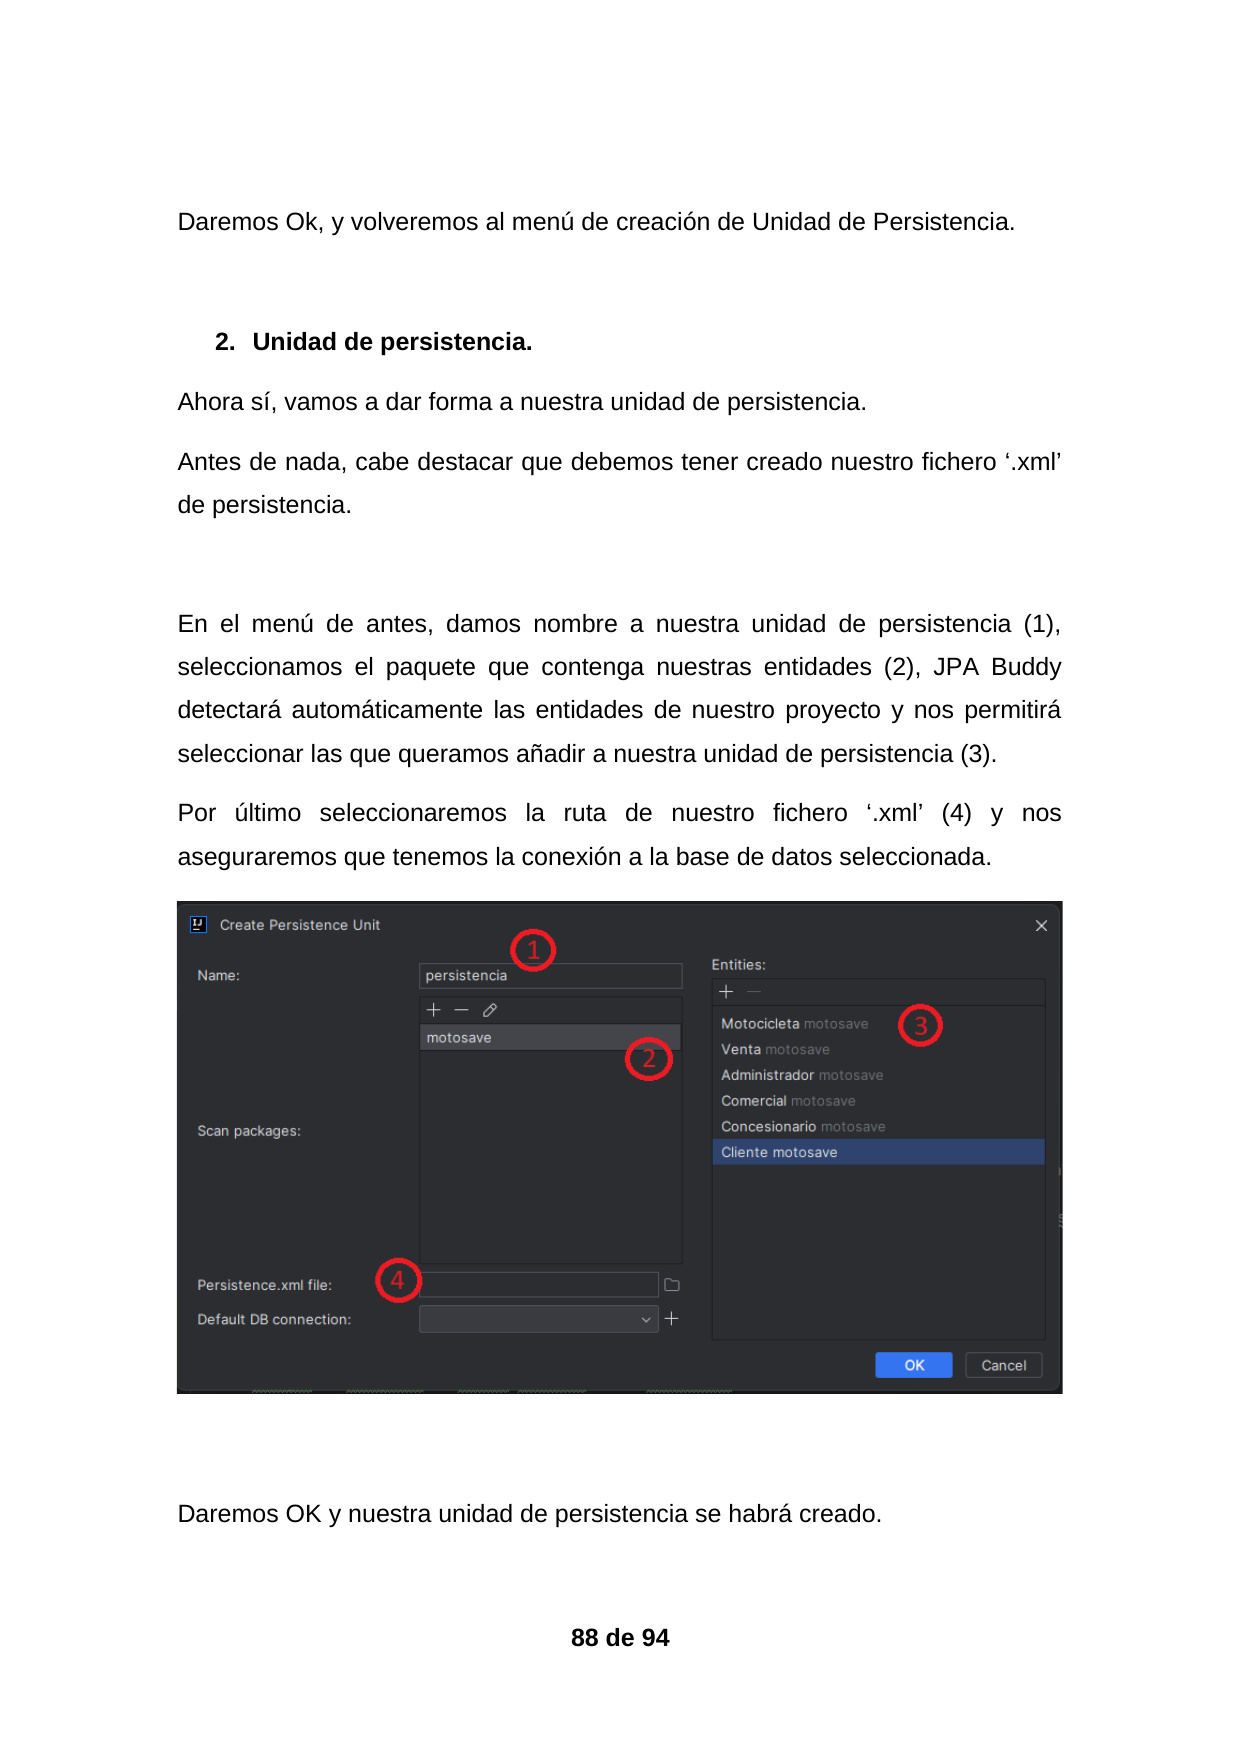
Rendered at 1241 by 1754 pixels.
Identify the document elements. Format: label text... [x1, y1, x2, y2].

text Ahora sí, vamos a dar forma a nuestra unidad de persistencia. [177, 387, 1063, 416]
text En el menú de antes, damos nombre a nuestra unidad de persistencia (1), seleccionamos el paquete que contenga nuestras entidades (2), JPA Buddy detectará automáticamente las entidades de nuestro proyecto y nos permitirá seleccionar las que queramos añadir a nuestra unidad de persistencia (3). [177, 609, 1063, 767]
text Daremos OK y nuestra unidad de persistencia se habrá creado. [177, 1499, 1063, 1528]
text Antes de nada, cabe destacar que debemos tener creado nuestro fichero ‘.xml’ de persistencia. [177, 447, 1063, 518]
picture [176, 901, 1063, 1394]
text Daremos Ok, y volveremos al menú de creación de Unidad de Persistencia. [177, 207, 1063, 236]
text Por último seleccionaremos la ruta de nuestro fichero ‘.xml’ (4) y nos aseguraremos que tenemos la conexión a la base de datos seleccionada. [177, 798, 1063, 870]
list Unidad de persistencia. [215, 327, 1063, 356]
